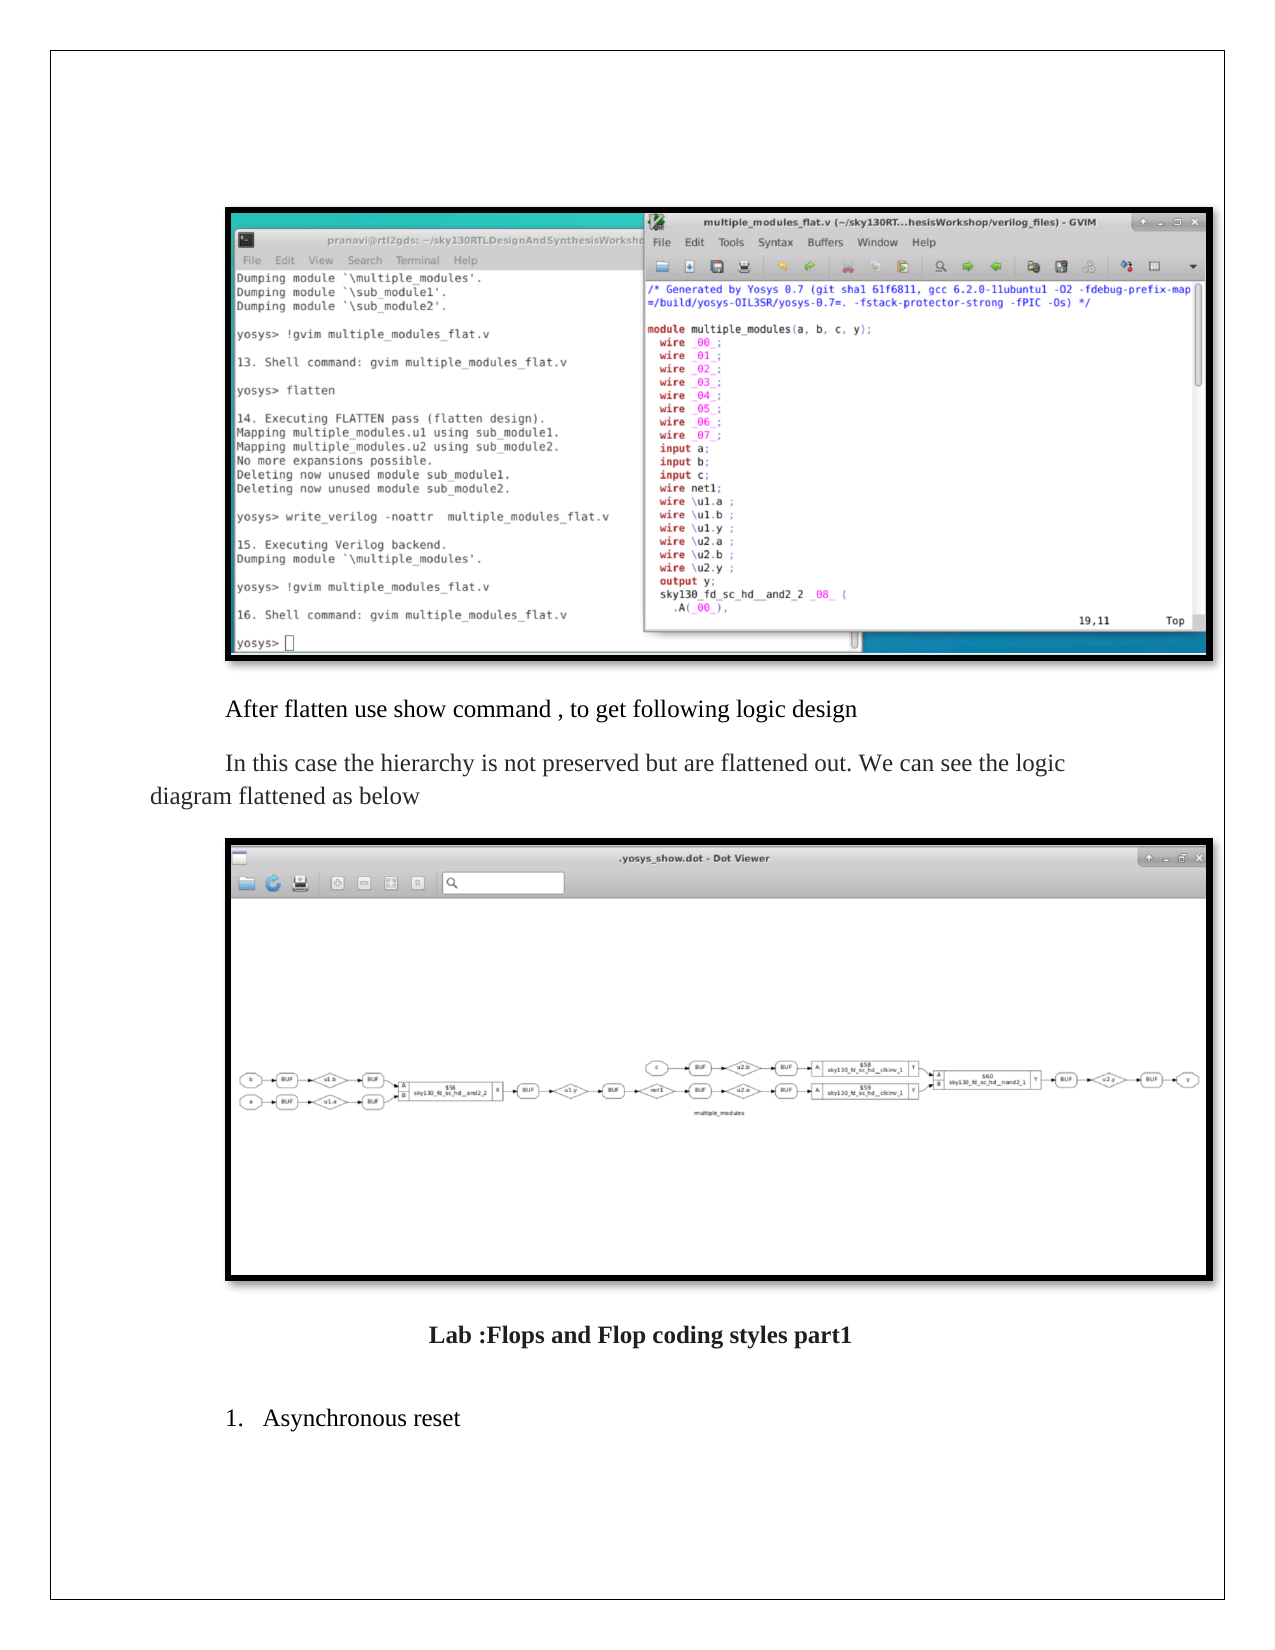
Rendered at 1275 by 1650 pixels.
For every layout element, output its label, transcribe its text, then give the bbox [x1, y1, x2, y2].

picture [231, 845, 1206, 1275]
list Asynchronous reset [225, 1403, 1125, 1431]
text In this case the hierarchy is not preserved but are flattened out. We can see the logic diagram flattened as below [150, 748, 1125, 810]
subtitle Lab :Flops and Flop coding styles part1 [150, 1317, 1125, 1349]
picture [231, 213, 1206, 655]
text After flatten use show command , to get following logic design [150, 694, 1125, 723]
